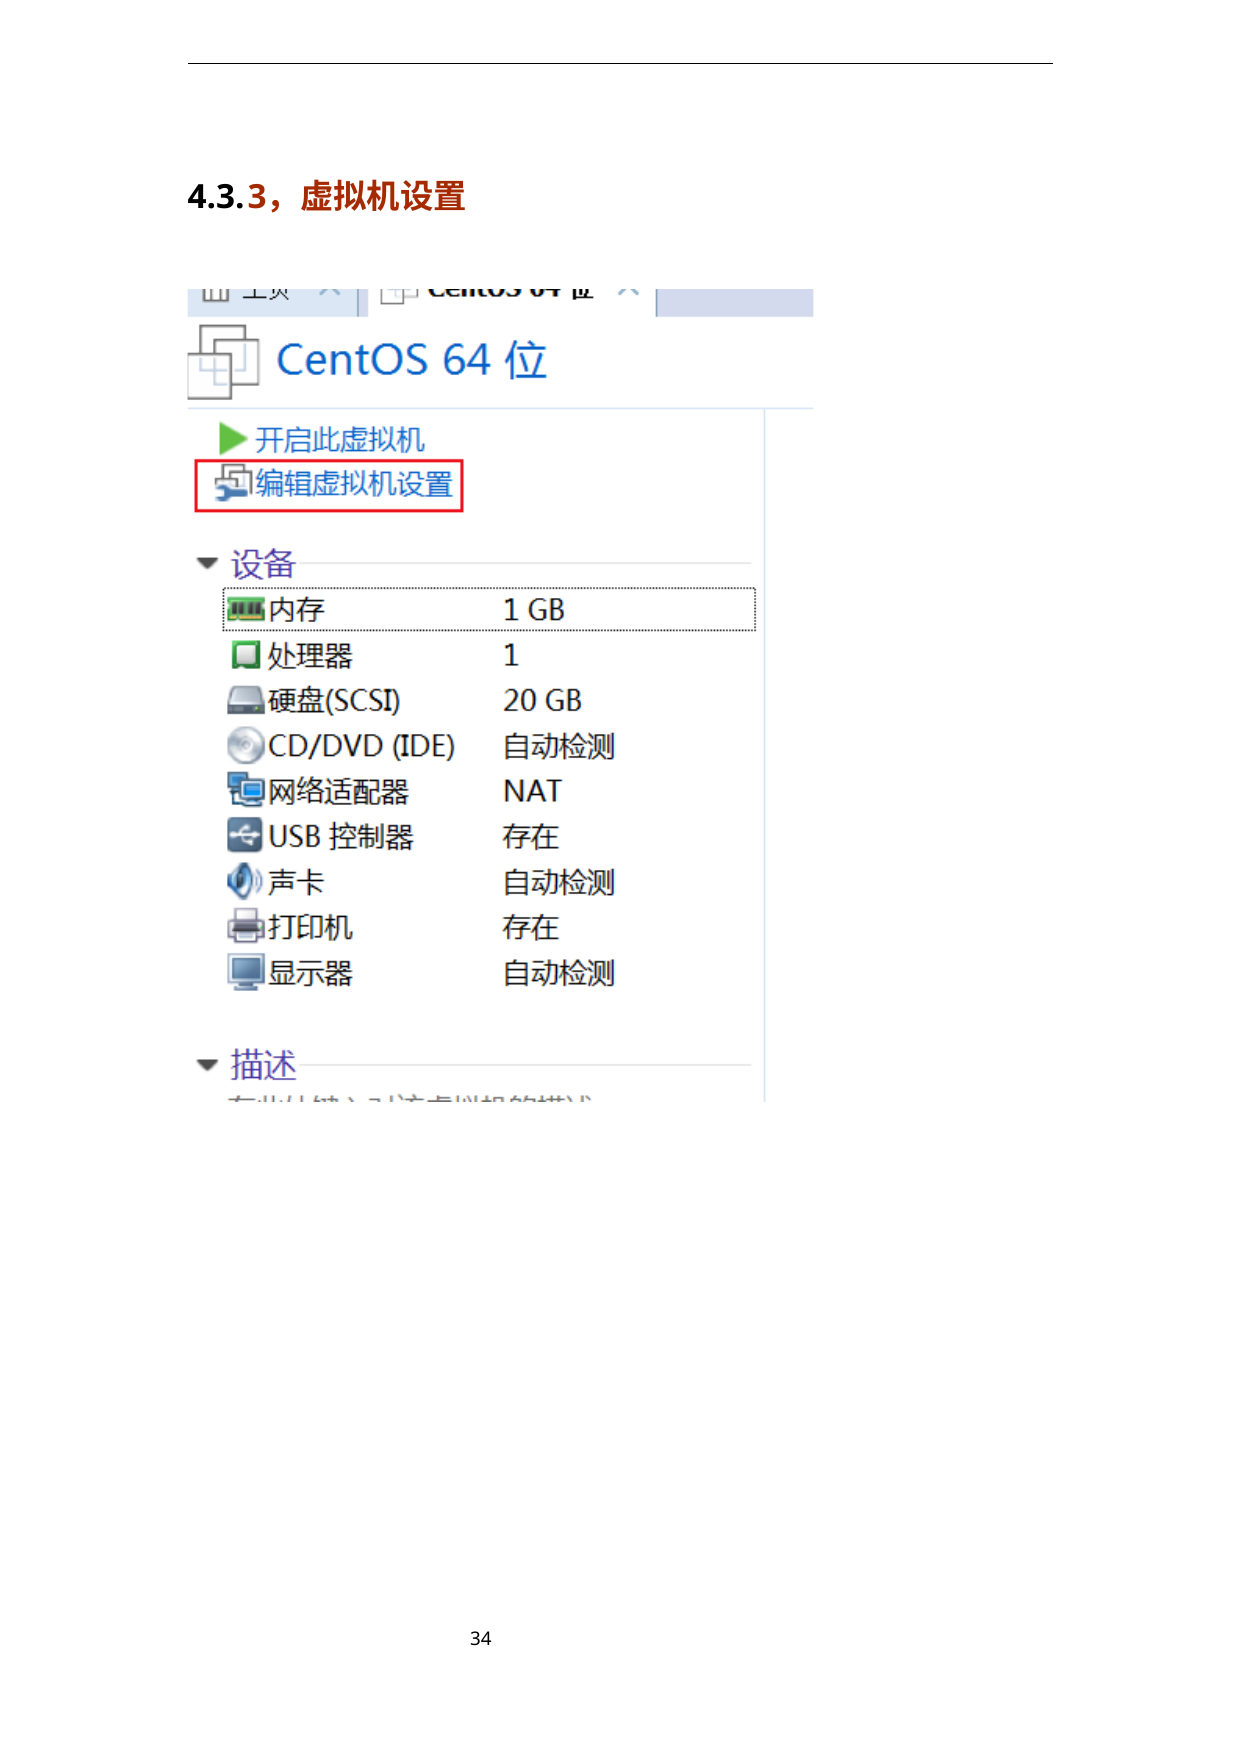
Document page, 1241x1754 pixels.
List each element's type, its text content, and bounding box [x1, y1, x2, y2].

subtitle 3，虚拟机设置 [187, 162, 1053, 227]
picture [187, 289, 814, 1102]
